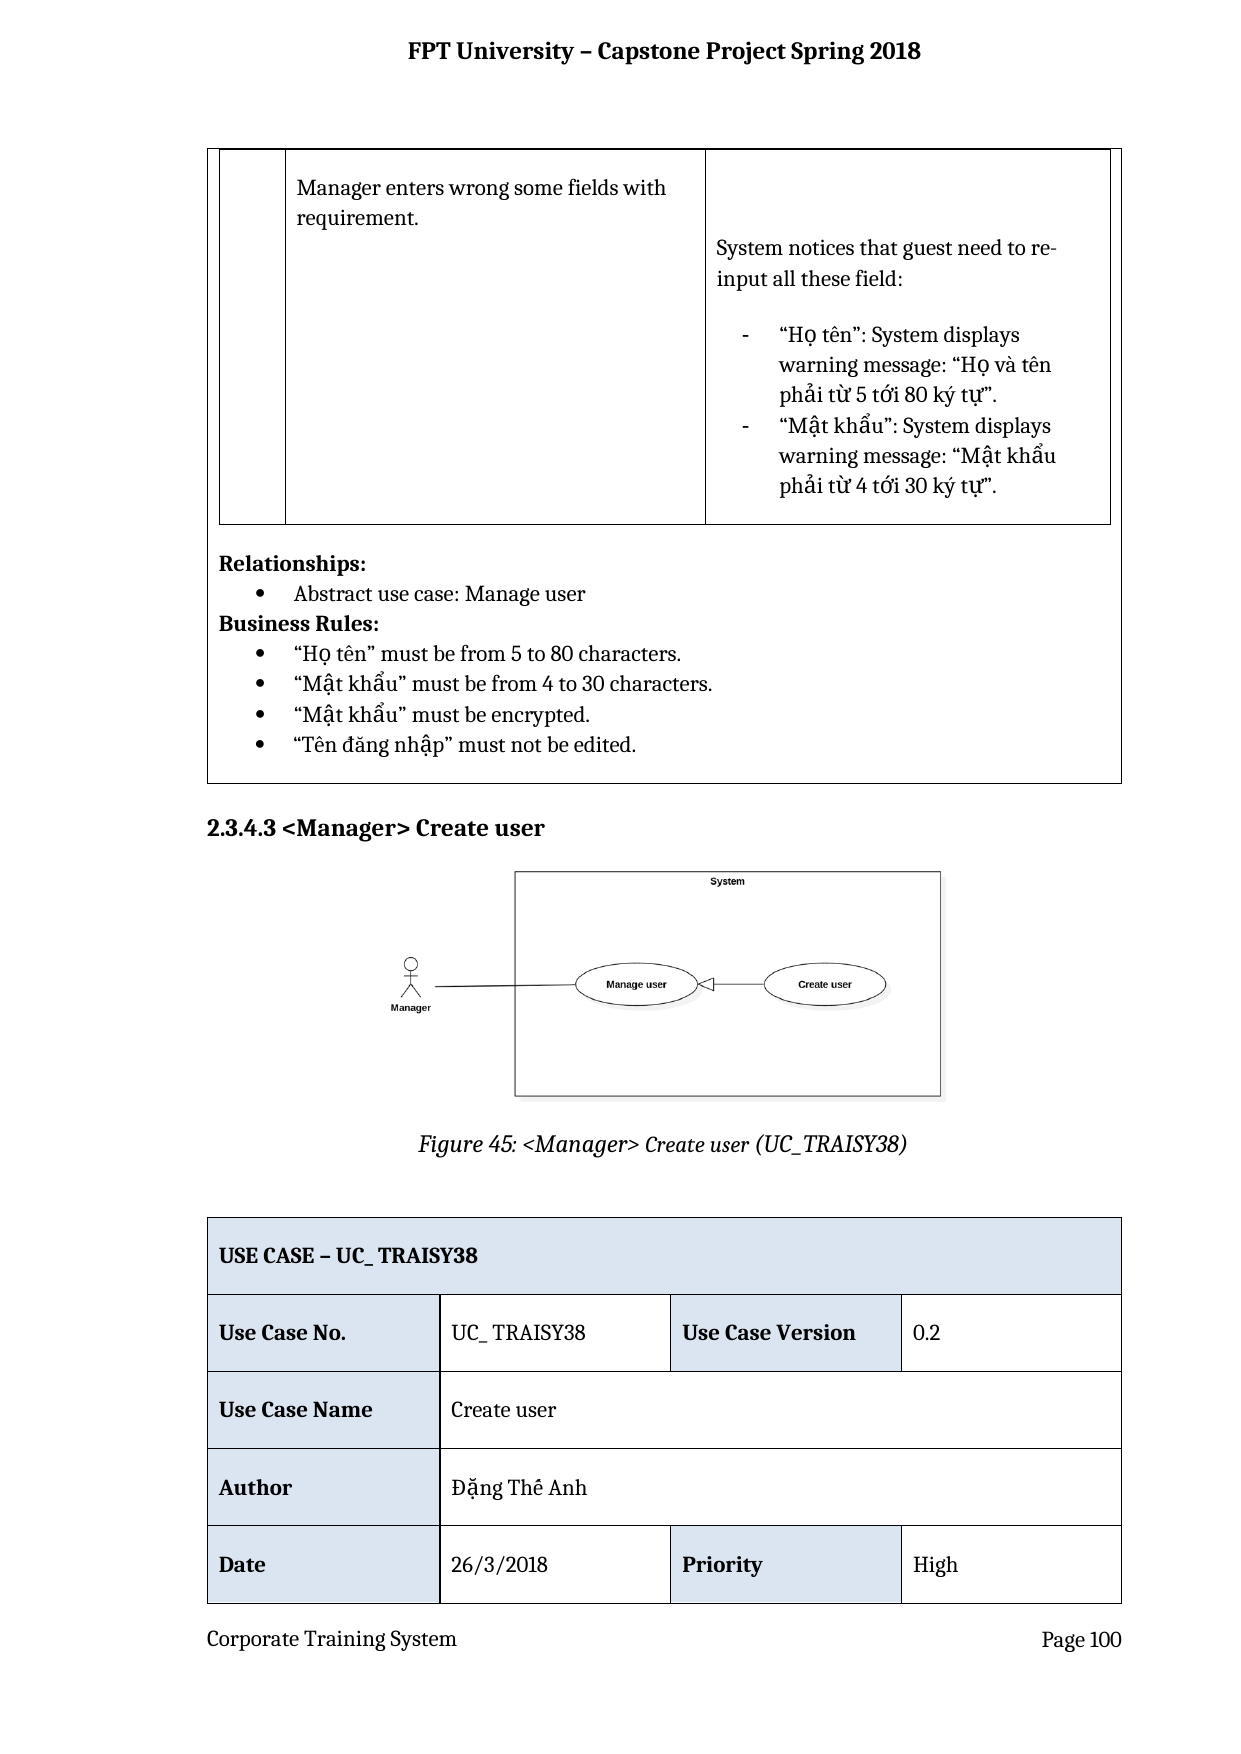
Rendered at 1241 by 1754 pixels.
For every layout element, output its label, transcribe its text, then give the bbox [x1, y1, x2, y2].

table_cell Use Case Version [671, 1295, 901, 1371]
text Figure 45: <Manager> Create user (UC_TRAISY38) [207, 1130, 1122, 1159]
table_cell Use Case No. [208, 1295, 439, 1371]
table_cell Create user [441, 1372, 1121, 1448]
table_cell Priority [671, 1526, 901, 1602]
table_cell Date [208, 1526, 439, 1602]
table_header USE CASE – UC_ TRAISY38 [208, 1218, 1121, 1294]
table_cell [208, 149, 1121, 783]
table_cell High [902, 1526, 1121, 1602]
table_cell UC_ TRAISY38 [441, 1295, 670, 1371]
table_cell 0.2 [902, 1295, 1121, 1371]
table_cell Đặng Thế Anh [441, 1449, 1121, 1525]
table_cell Use Case Name [208, 1372, 439, 1448]
picture [357, 847, 971, 1126]
text 2.3.4.3 <Manager> Create user [207, 814, 1122, 843]
table_cell Author [208, 1449, 439, 1525]
table_cell 26/3/2018 [441, 1526, 670, 1602]
